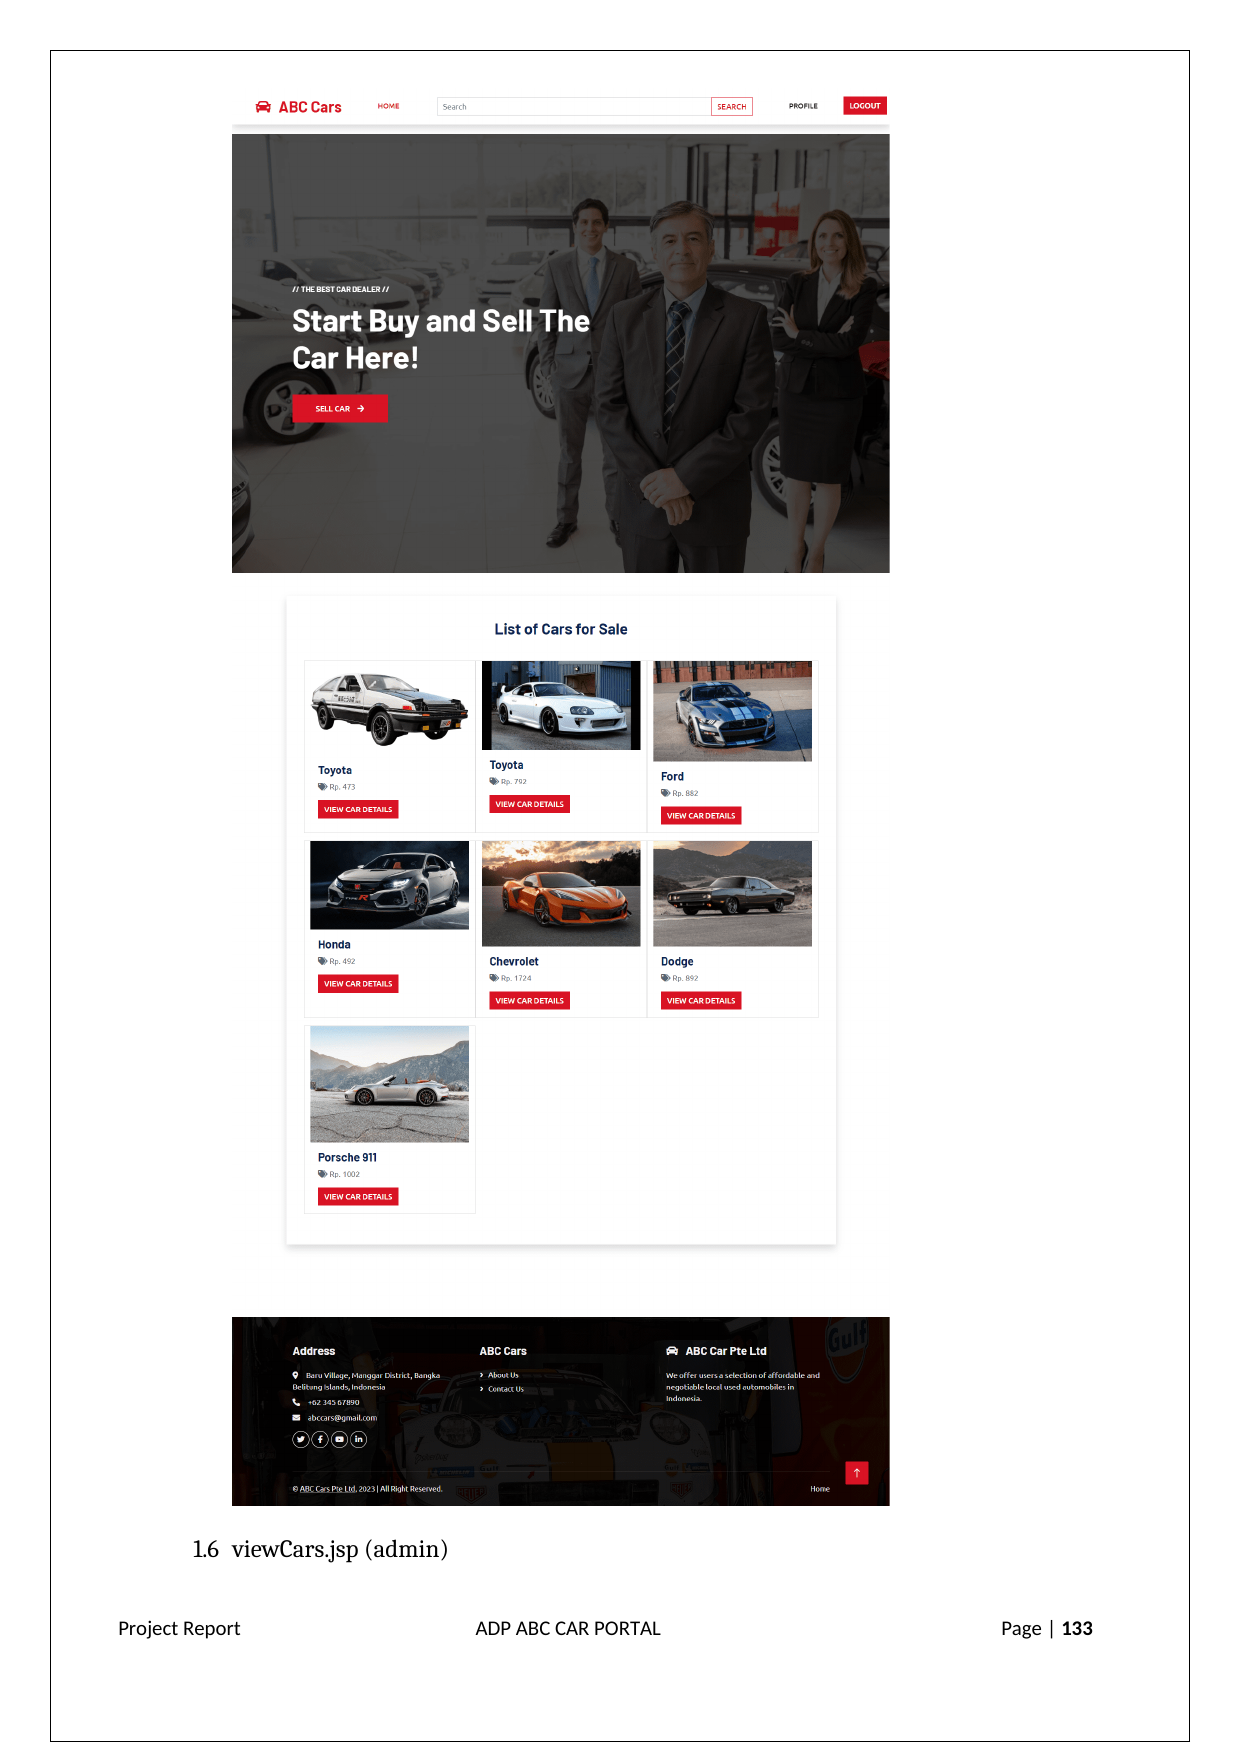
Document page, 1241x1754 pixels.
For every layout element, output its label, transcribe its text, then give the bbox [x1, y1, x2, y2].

list viewCars.jsp (admin) [193, 1535, 1042, 1563]
picture [232, 88, 890, 1506]
